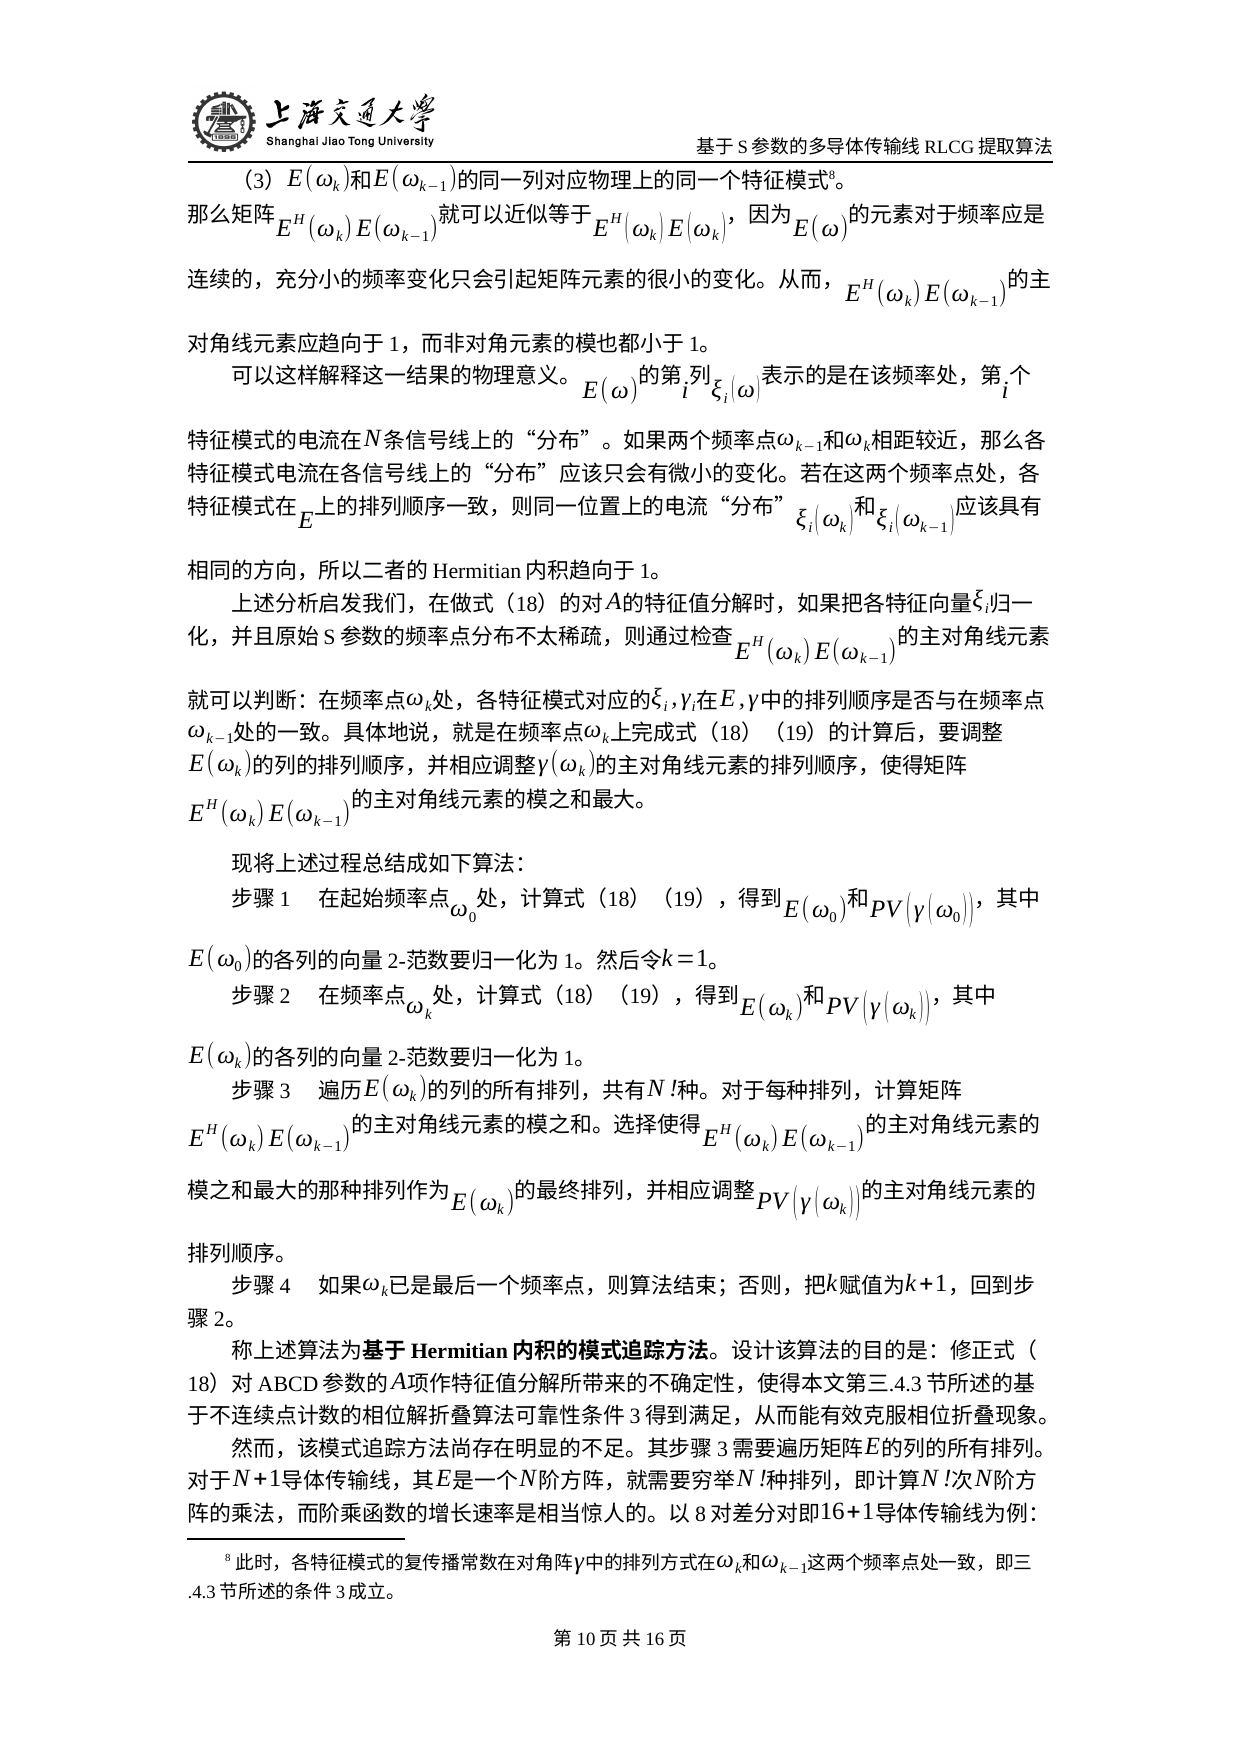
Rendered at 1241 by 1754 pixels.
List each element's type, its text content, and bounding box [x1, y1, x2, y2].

text 上述分析启发我们，在做式（18）的对的特征值分解时，如果把各特征向量归一化，并且原始S参数的频率点分布不太稀疏，则通过检查的主对角线元素就可以判断：在频率点处，各特征模式对应的在中的排列顺序是否与在频率点处的一致。具体地说，就是在频率点上完成式（18）（19）的计算后，要调整的列的排列顺序，并相应调整的主对角线元素的排列顺序，使得矩阵的主对角线元素的模之和最大。 [187, 585, 1053, 845]
text （3）和的同一列对应物理上的同一个特征模式。 [187, 163, 1053, 195]
text 可以这样解释这一结果的物理意义。的第列表示的是在该频率处，第个特征模式的电流在条信号线上的“分布”。如果两个频率点和相距较近，那么各特征模式电流在各信号线上的“分布”应该只会有微小的变化。若在这两个频率点处，各特征模式在上的排列顺序一致，则同一位置上的电流“分布”和应该具有相同的方向，所以二者的Hermitian内积趋向于1。 [187, 358, 1053, 585]
text 现将上述过程总结成如下算法： [187, 845, 1053, 878]
text 步骤2 在频率点处，计算式（18）（19），得到和，其中的各列的向量2-范数要归一化为1。 [187, 975, 1053, 1073]
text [187, 1430, 1053, 1528]
text 步骤1 在起始频率点处，计算式（18）（19），得到和，其中的各列的向量2-范数要归一化为1。然后令。 [187, 878, 1053, 975]
text 步骤3 遍历的列的所有排列，共有种。对于每种排列，计算矩阵的主对角线元素的模之和。选择使得的主对角线元素的模之和最大的那种排列作为的最终排列，并相应调整的主对角线元素的排列顺序。 [187, 1073, 1053, 1268]
text 称上述算法为基于Hermitian内积的模式追踪方法。设计该算法的目的是：修正式（18）对ABCD参数的项作特征值分解所带来的不确定性，使得本文第3.4.3节所述的基于不连续点计数的相位解折叠算法可靠性条件3得到满足，从而能有效克服相位折叠现象。 [187, 1333, 1053, 1430]
text 步骤4 如果已是最后一个频率点，则算法结束；否则，把赋值为，回到步骤2。 [187, 1268, 1053, 1333]
text 那么矩阵就可以近似等于，因为的元素对于频率应是连续的，充分小的频率变化只会引起矩阵元素的很小的变化。从而，的主对角线元素应趋向于1，而非对角元素的模也都小于1。 [187, 195, 1053, 358]
